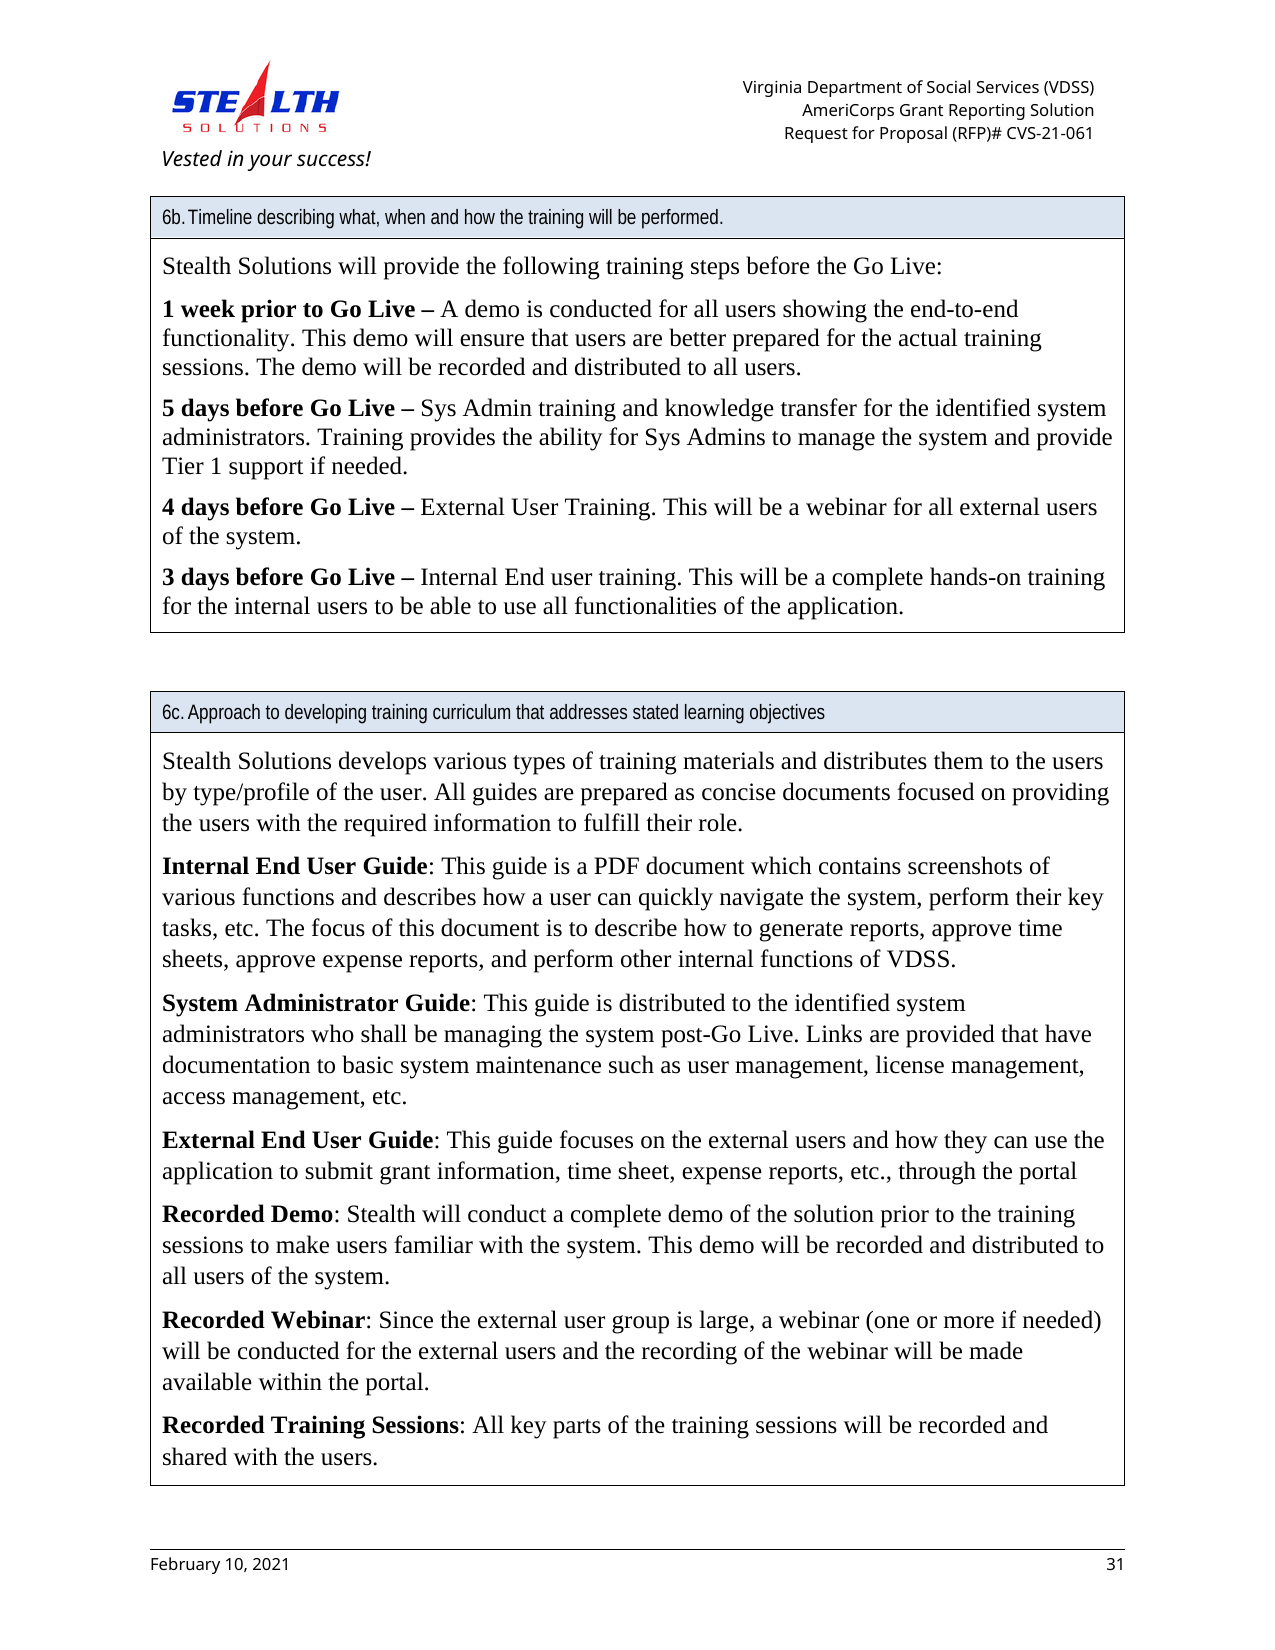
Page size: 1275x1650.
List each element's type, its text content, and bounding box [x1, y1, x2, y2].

table_header 6b. Timeline describing what, when and how the training will be performed. [151, 197, 1124, 237]
picture [161, 46, 355, 145]
table_header 6c. Approach to developing training curriculum that addresses stated learning objectives [151, 692, 1124, 732]
table_cell Stealth Solutions will provide the following training steps before the Go Live: 1 week prior to Go Live – A demo is conducted for all users showing the end-to-end functionality. This demo will ensure that users are better prepared for the actual training sessions. The demo will be recorded and distributed to all users. 5 days before Go Live – Sys Admin training and knowledge transfer for the identified system administrators. Training provides the ability for Sys Admins to manage the system and provide Tier 1 support if needed. 4 days before Go Live – External User Training. This will be a webinar for all external users of the system. 3 days before Go Live – Internal End user training. This will be a complete hands-on training for the internal users to be able to use all functionalities of the application. [151, 239, 1124, 632]
table_cell Stealth Solutions develops various types of training materials and distributes them to the users by type/profile of the user. All guides are prepared as concise documents focused on providing the users with the required information to fulfill their role. Internal End User Guide: This guide is a PDF document which contains screenshots of various functions and describes how a user can quickly navigate the system, perform their key tasks, etc. The focus of this document is to describe how to generate reports, approve time sheets, approve expense reports, and perform other internal functions of VDSS. System Administrator Guide: This guide is distributed to the identified system administrators who shall be managing the system post-Go Live. Links are provided that have documentation to basic system maintenance such as user management, license management, access management, etc. External End User Guide: This guide focuses on the external users and how they can use the application to submit grant information, time sheet, expense reports, etc., through the portal Recorded Demo: Stealth will conduct a complete demo of the solution prior to the training sessions to make users familiar with the system. This demo will be recorded and distributed to all users of the system. Recorded Webinar: Since the external user group is large, a webinar (one or more if needed) will be conducted for the external users and the recording of the webinar will be made available within the portal. Recorded Training Sessions: All key parts of the training sessions will be recorded and shared with the users. [151, 733, 1124, 1485]
